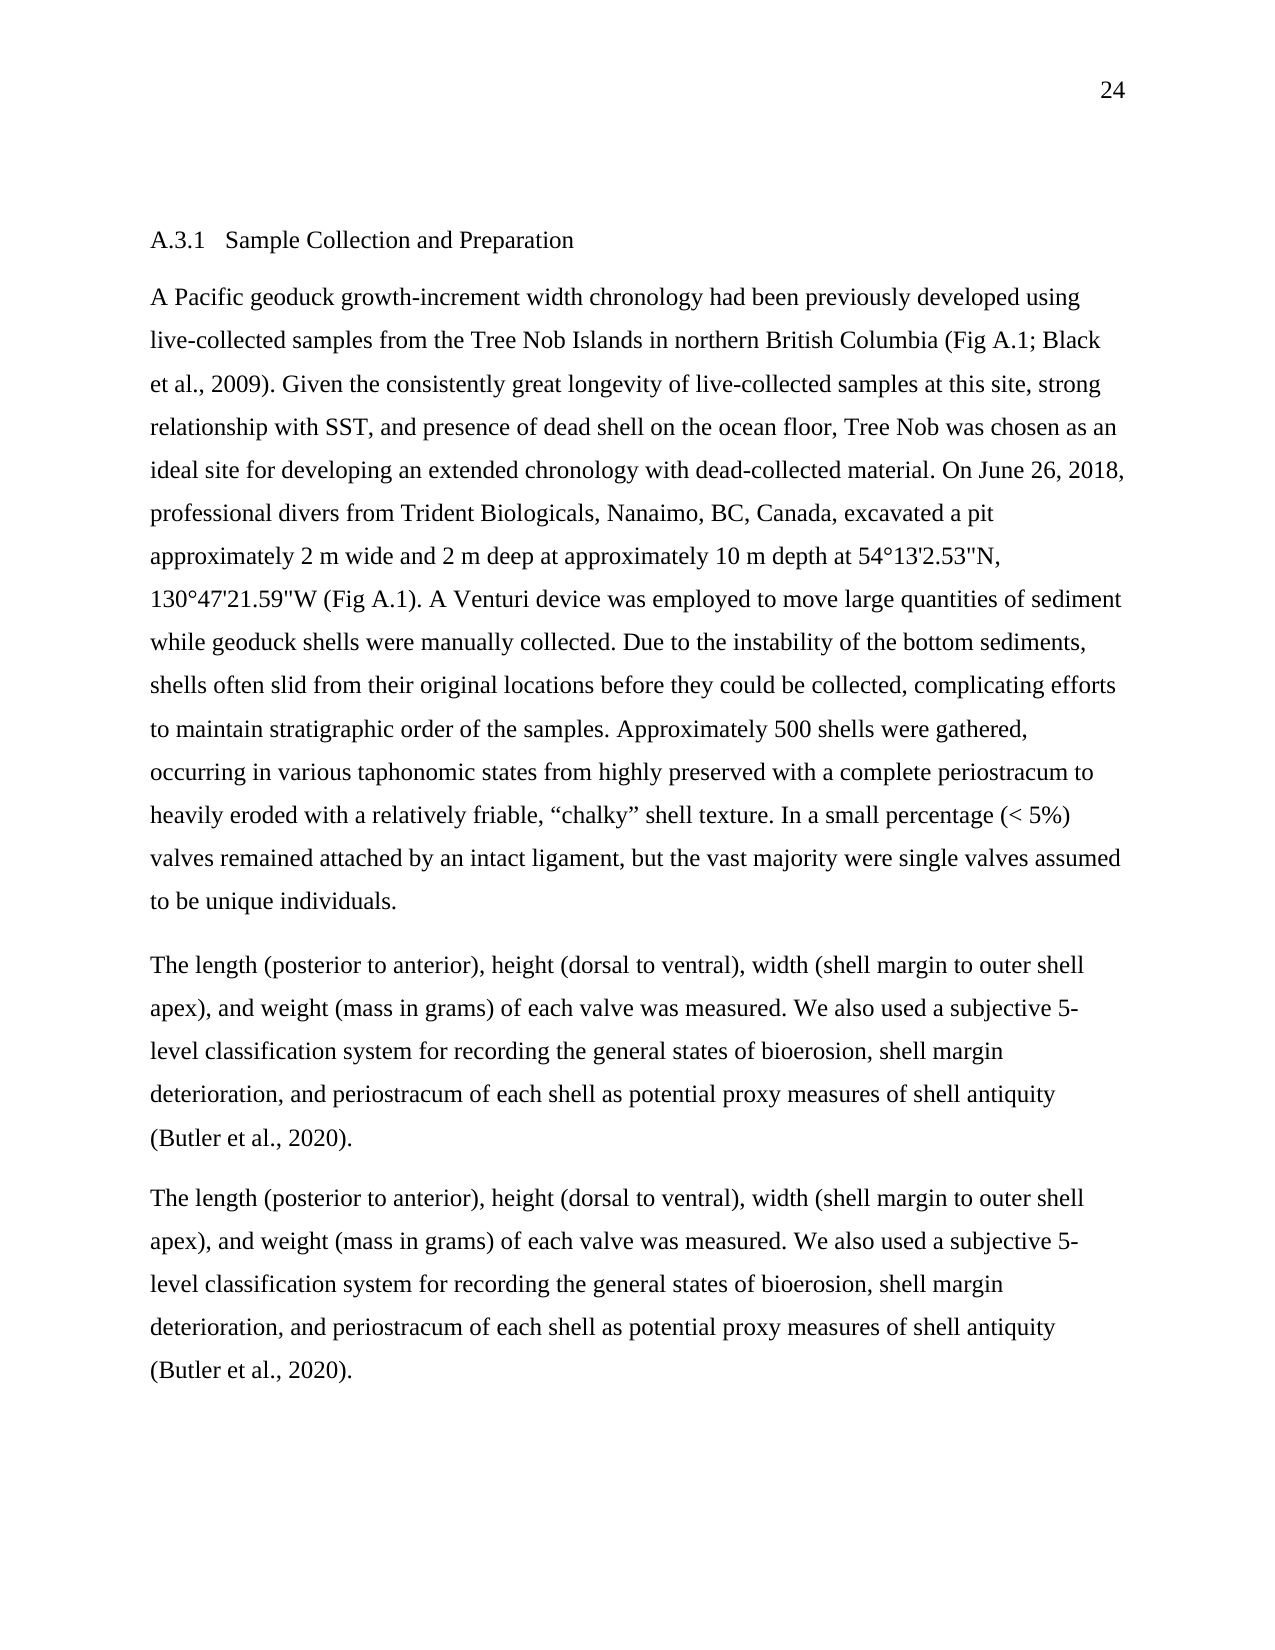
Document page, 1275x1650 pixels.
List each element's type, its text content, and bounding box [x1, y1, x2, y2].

text The length (posterior to anterior), height (dorsal to ventral), width (shell margin to outer shell apex), and weight (mass in grams) of each valve was measured. We also used a subjective 5-level classification system for recording the general states of bioerosion, shell margin deterioration, and periostracum of each shell as potential proxy measures of shell antiquity (Butler et al., 2020). [150, 1183, 1125, 1384]
subtitle A.3.1 Sample Collection and Preparation [150, 225, 1125, 254]
text A Pacific geoduck growth-increment width chronology had been previously developed using live-collected samples from the Tree Nob Islands in northern British Columbia (Fig A.1; Black et al., 2009). Given the consistently great longevity of live-collected samples at this site, strong relationship with SST, and presence of dead shell on the ocean floor, Tree Nob was chosen as an ideal site for developing an extended chronology with dead-collected material. On June 26, 2018, professional divers from Trident Biologicals, Nanaimo, BC, Canada, excavated a pit approximately 2 m wide and 2 m deep at approximately 10 m depth at 54°13'2.53"N, 130°47'21.59"W (Fig A.1). A Venturi device was employed to move large quantities of sediment while geoduck shells were manually collected. Due to the instability of the bottom sediments, shells often slid from their original locations before they could be collected, complicating efforts to maintain stratigraphic order of the samples. Approximately 500 shells were gathered, occurring in various taphonomic states from highly preserved with a complete periostracum to heavily eroded with a relatively friable, “chalky” shell texture. In a small percentage (< 5%) valves remained attached by an intact ligament, but the vast majority were single valves assumed to be unique individuals. [150, 282, 1125, 915]
text The length (posterior to anterior), height (dorsal to ventral), width (shell margin to outer shell apex), and weight (mass in grams) of each valve was measured. We also used a subjective 5-level classification system for recording the general states of bioerosion, shell margin deterioration, and periostracum of each shell as potential proxy measures of shell antiquity (Butler et al., 2020). [150, 950, 1125, 1152]
